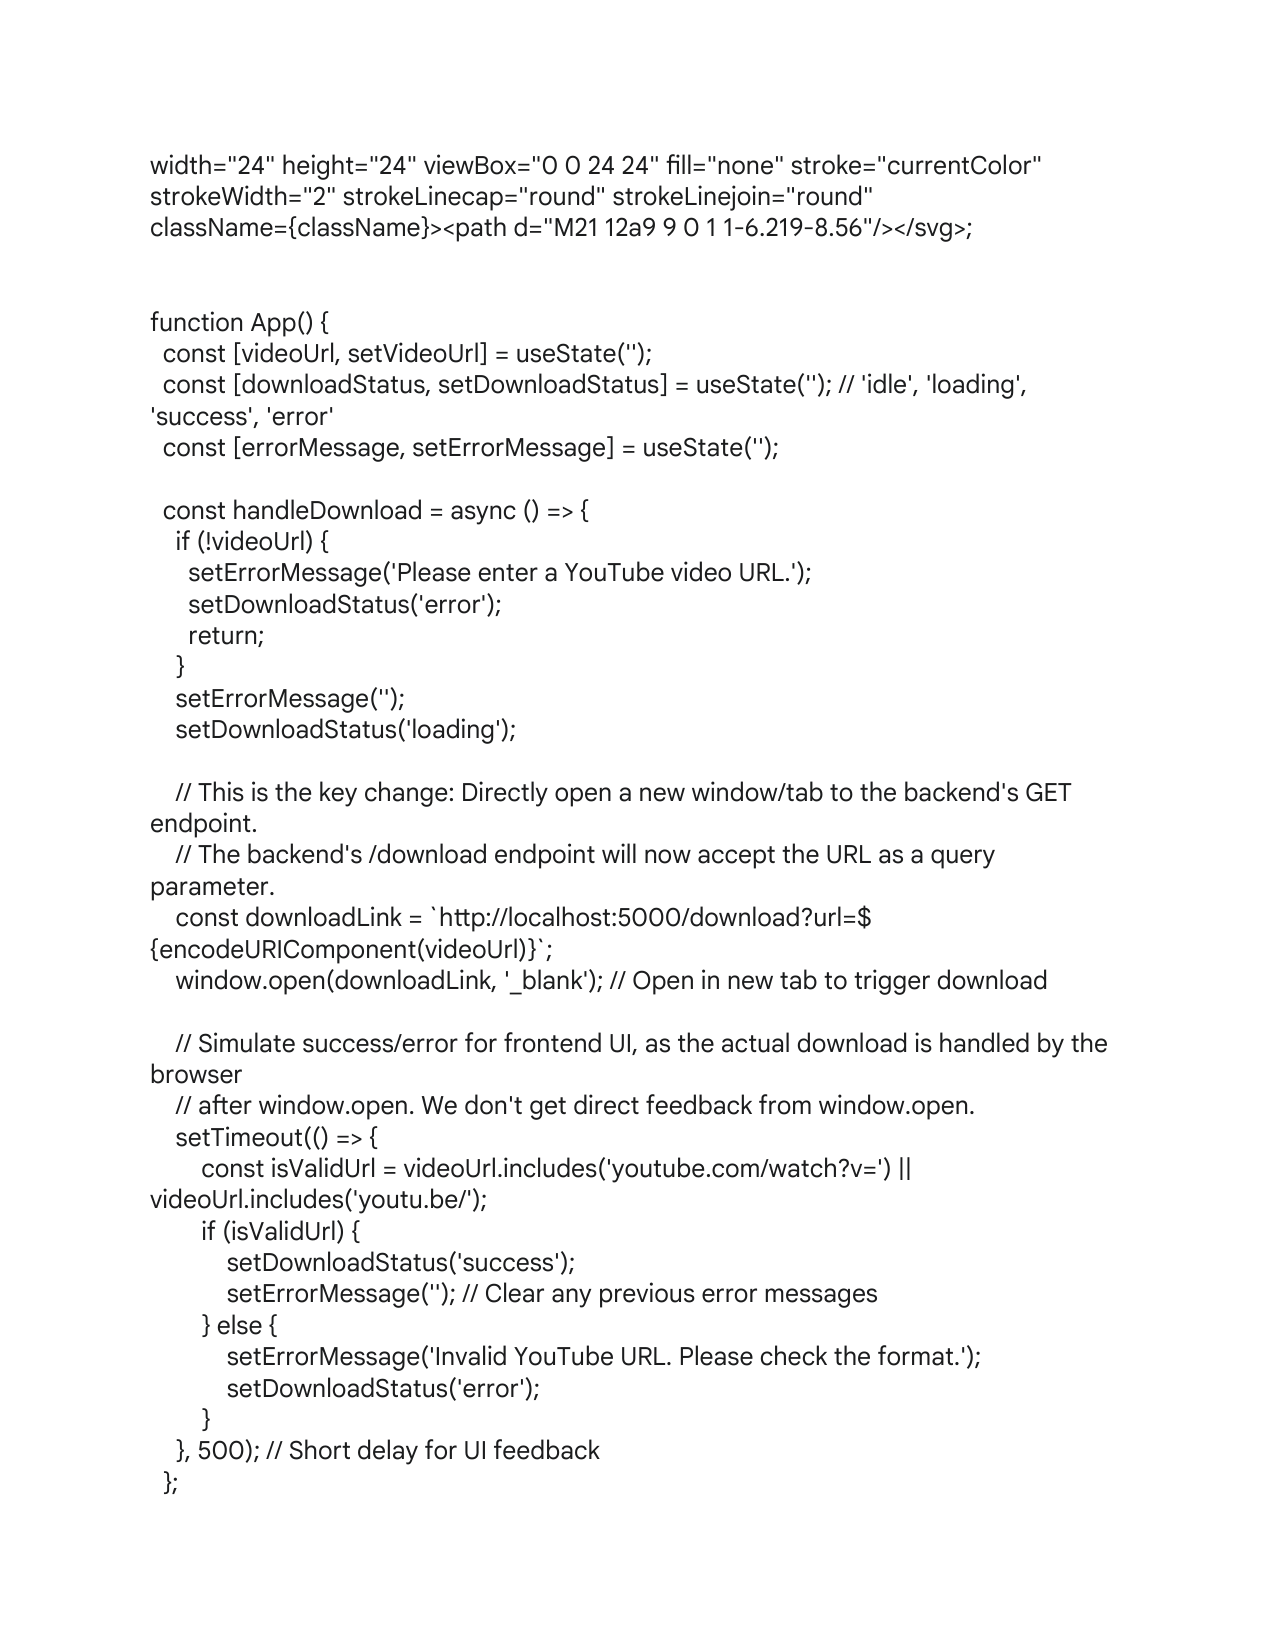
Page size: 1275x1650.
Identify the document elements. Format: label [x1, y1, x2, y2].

text [150, 150, 1125, 1498]
